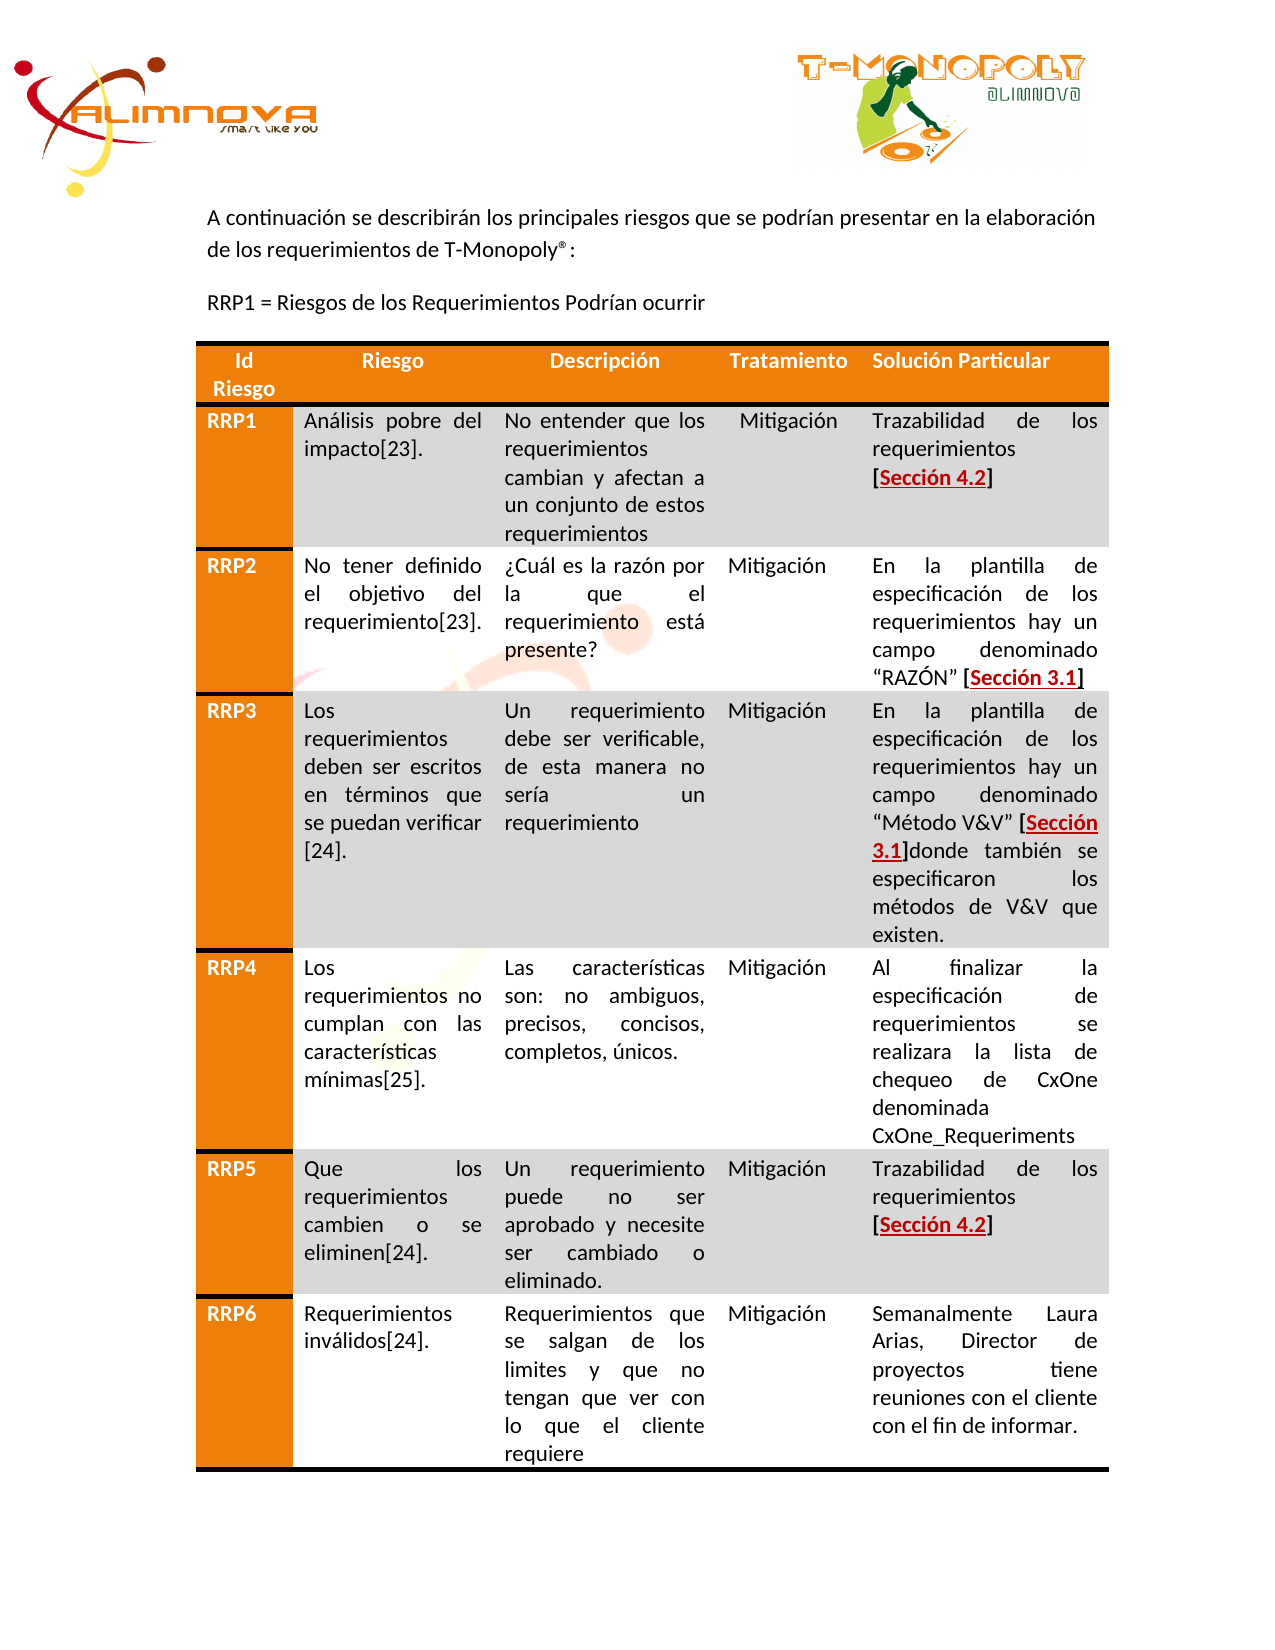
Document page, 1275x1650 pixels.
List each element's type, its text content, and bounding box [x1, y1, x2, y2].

table_cell RRP4 [196, 953, 293, 1149]
text A continuación se describirán los principales riesgos que se podrían presentar en la elaboración de los requerimientos de T-Monopoly®: [207, 177, 1098, 263]
table_cell Trazabilidad de los requerimientos [Sección 4.2] [861, 1149, 1109, 1294]
table_cell En la plantilla de especificación de los requerimientos hay un campo denominado “RAZÓN” [Sección 3.1] [861, 547, 1109, 691]
table_cell Trazabilidad de los requerimientos [Sección 4.2] [861, 407, 1109, 547]
table_cell Al finalizar la especificación de requerimientos se realizara la lista de chequeo de CxOne denominada CxOne_Requeriments [861, 948, 1109, 1149]
table_cell RRP6 [196, 1299, 293, 1467]
table_cell RRP3 [196, 696, 293, 948]
table_cell Mitigación [716, 691, 861, 948]
table_cell Mitigación [716, 547, 861, 691]
table_cell RRP1 [196, 407, 293, 547]
picture [10, 55, 319, 199]
table_header Tratamiento [716, 346, 861, 402]
table_cell Requerimientos inválidos[24]. [293, 1294, 493, 1467]
table_header Id Riesgo [196, 346, 293, 402]
table_cell RRP2 [196, 551, 293, 691]
table_cell ¿Cuál es la razón por la que el requerimiento está presente? [493, 547, 716, 691]
table_cell Los requerimientos deben ser escritos en términos que se puedan verificar [24]. [293, 691, 493, 948]
table_cell Mitigación [716, 1149, 861, 1294]
table_cell No tener definido el objetivo del requerimiento[23]. [293, 547, 493, 691]
table_cell RRP5 [196, 1154, 293, 1294]
table_cell No entender que los requerimientos cambian y afectan a un conjunto de estos requerimientos [493, 407, 716, 547]
table_cell Mitigación [716, 948, 861, 1149]
table_cell En la plantilla de especificación de los requerimientos hay un campo denominado “Método V&V” [Sección 3.1]donde también se especificaron los métodos de V&V que existen. [861, 691, 1109, 948]
table_header Riesgo [293, 346, 493, 402]
table_cell Que los requerimientos cambien o se eliminen[24]. [293, 1149, 493, 1294]
text RRP1 = Riesgos de los Requerimientos Podrían ocurrir [207, 288, 1098, 316]
table_cell Un requerimiento debe ser verificable, de esta manera no sería un requerimiento [493, 691, 716, 948]
table_cell Semanalmente Laura Arias, Director de proyectos tiene reuniones con el cliente con el fin de informar. [861, 1294, 1109, 1467]
table_cell Requerimientos que se salgan de los limites y que no tengan que ver con lo que el cliente requiere [493, 1294, 716, 1467]
table_cell Las características son: no ambiguos, precisos, concisos, completos, únicos. [493, 948, 716, 1149]
table_cell Un requerimiento puede no ser aprobado y necesite ser cambiado o eliminado. [493, 1149, 716, 1294]
table_cell Mitigación [716, 407, 861, 547]
table_cell Los requerimientos no cumplan con las características mínimas[25]. [293, 948, 493, 1149]
table_header Descripción [493, 346, 716, 402]
table_header Solución Particular [861, 346, 1109, 402]
table_cell Análisis pobre del impacto[23]. [293, 407, 493, 547]
picture [792, 40, 1093, 173]
table_cell Mitigación [716, 1294, 861, 1467]
